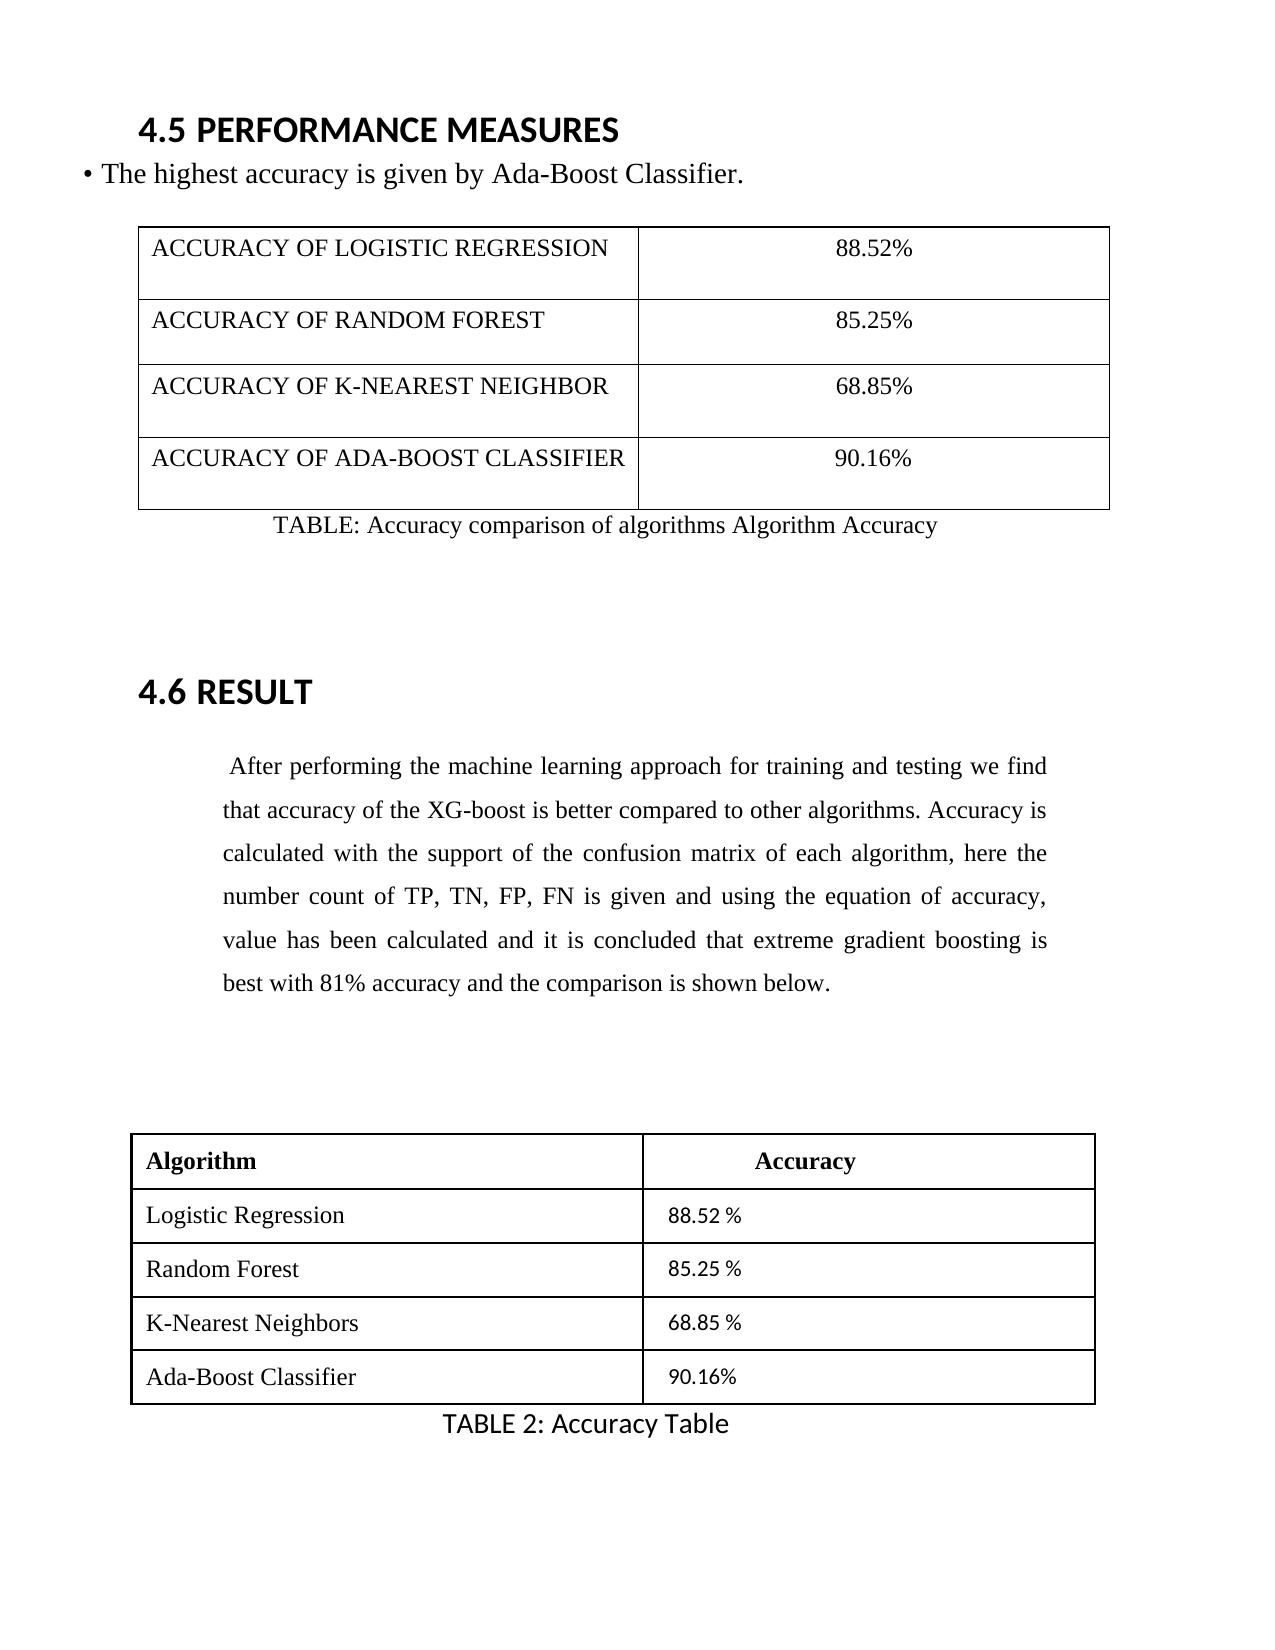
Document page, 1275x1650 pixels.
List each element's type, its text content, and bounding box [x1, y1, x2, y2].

table_cell 68.85% [639, 365, 1109, 436]
subtitle 4.6 RESULT [138, 668, 1125, 714]
table_cell 90.16% [644, 1351, 1094, 1403]
table_cell ACCURACY OF K-NEAREST NEIGHBOR [139, 365, 638, 436]
table_header ACCURACY OF LOGISTIC REGRESSION [139, 228, 638, 298]
table_header Accuracy [644, 1135, 1094, 1188]
text TABLE 2: Accuracy Table [73, 1405, 1098, 1441]
table_cell ACCURACY OF ADA-BOOST CLASSIFIER [139, 438, 638, 509]
text TABLE: Accuracy comparison of algorithms Algorithm Accuracy [251, 510, 960, 539]
table_cell 85.25% [639, 300, 1109, 364]
table_cell 88.52 % [644, 1190, 1094, 1242]
table_header Algorithm [133, 1135, 642, 1188]
text After performing the machine learning approach for training and testing we find that accuracy of the XG-boost is better compared to other algorithms. Accuracy is calculated with the support of the confusion matrix of each algorithm, here the number count of TP, TN, FP, FN is given and using the equation of accuracy, value has been calculated and it is concluded that extreme gradient boosting is best with 81% accuracy and the comparison is shown below. [223, 751, 1048, 997]
text • The highest accuracy is given by Ada-Boost Classifier. [73, 156, 883, 189]
table_cell 68.85 % [644, 1298, 1094, 1349]
table_header 88.52% [639, 228, 1109, 298]
table_cell K-Nearest Neighbors [133, 1298, 642, 1349]
table_cell 90.16% [639, 438, 1109, 509]
table_cell ACCURACY OF RANDOM FOREST [139, 300, 638, 364]
table_cell 85.25 % [644, 1244, 1094, 1296]
table_cell Ada-Boost Classifier [133, 1351, 642, 1403]
table_cell Logistic Regression [133, 1190, 642, 1242]
subtitle 4.5 PERFORMANCE MEASURES [138, 106, 1125, 152]
table_cell Random Forest [133, 1244, 642, 1296]
